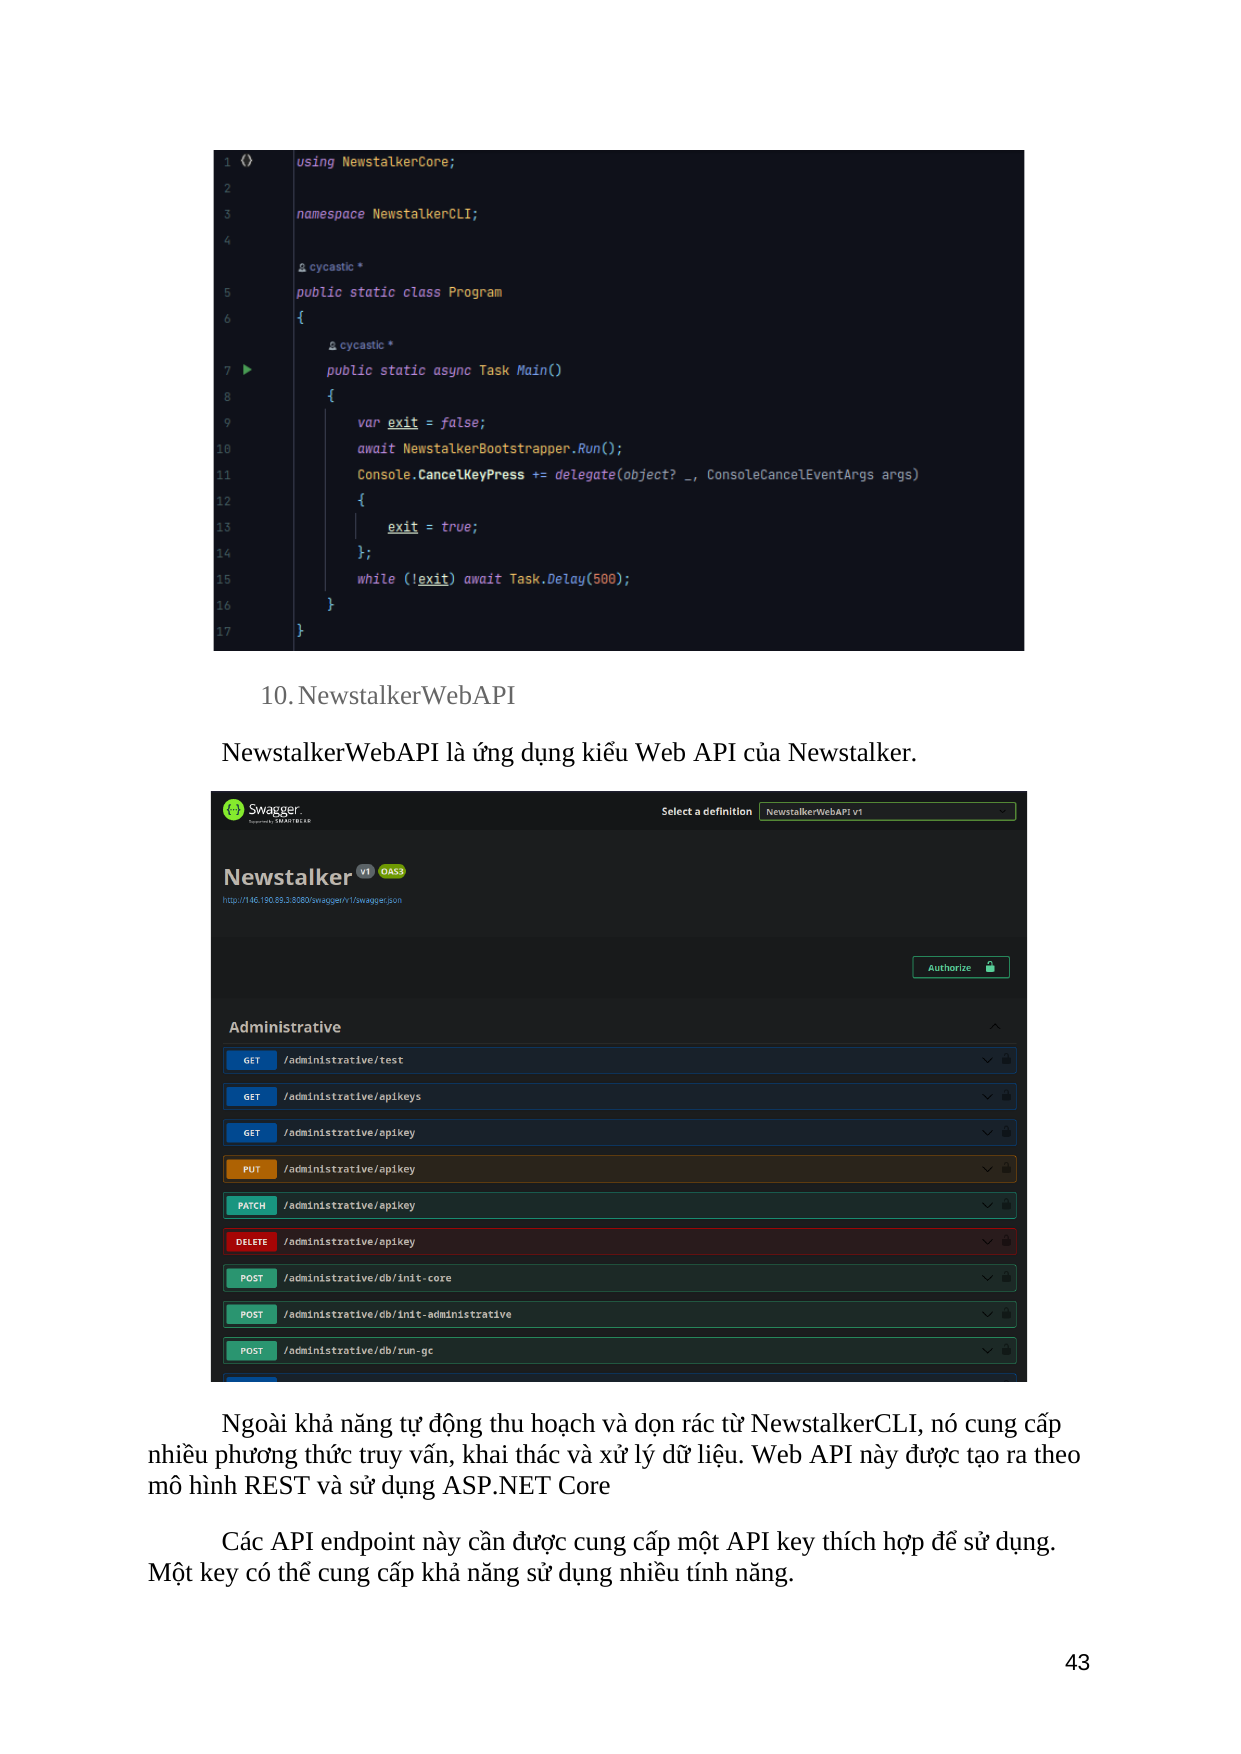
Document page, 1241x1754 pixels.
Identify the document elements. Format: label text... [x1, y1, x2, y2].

picture [213, 150, 1025, 651]
picture [210, 791, 1028, 1382]
text NewstalkerWebAPI là ứng dụng kiểu Web API của Newstalker. [148, 736, 1090, 767]
subtitle NewstalkerWebAPI [260, 679, 1090, 711]
text Ngoài khả năng tự động thu hoạch và dọn rác từ NewstalkerCLI, nó cung cấp nhiều phương thức truy vấn, khai thác và xử lý dữ liệu. Web API này được tạo ra theo mô hình REST và sử dụng ASP.NET Core [148, 1407, 1090, 1500]
text Các API endpoint này cần được cung cấp một API key thích hợp để sử dụng. Một key có thể cung cấp khả năng sử dụng nhiều tính năng. [148, 1525, 1090, 1587]
